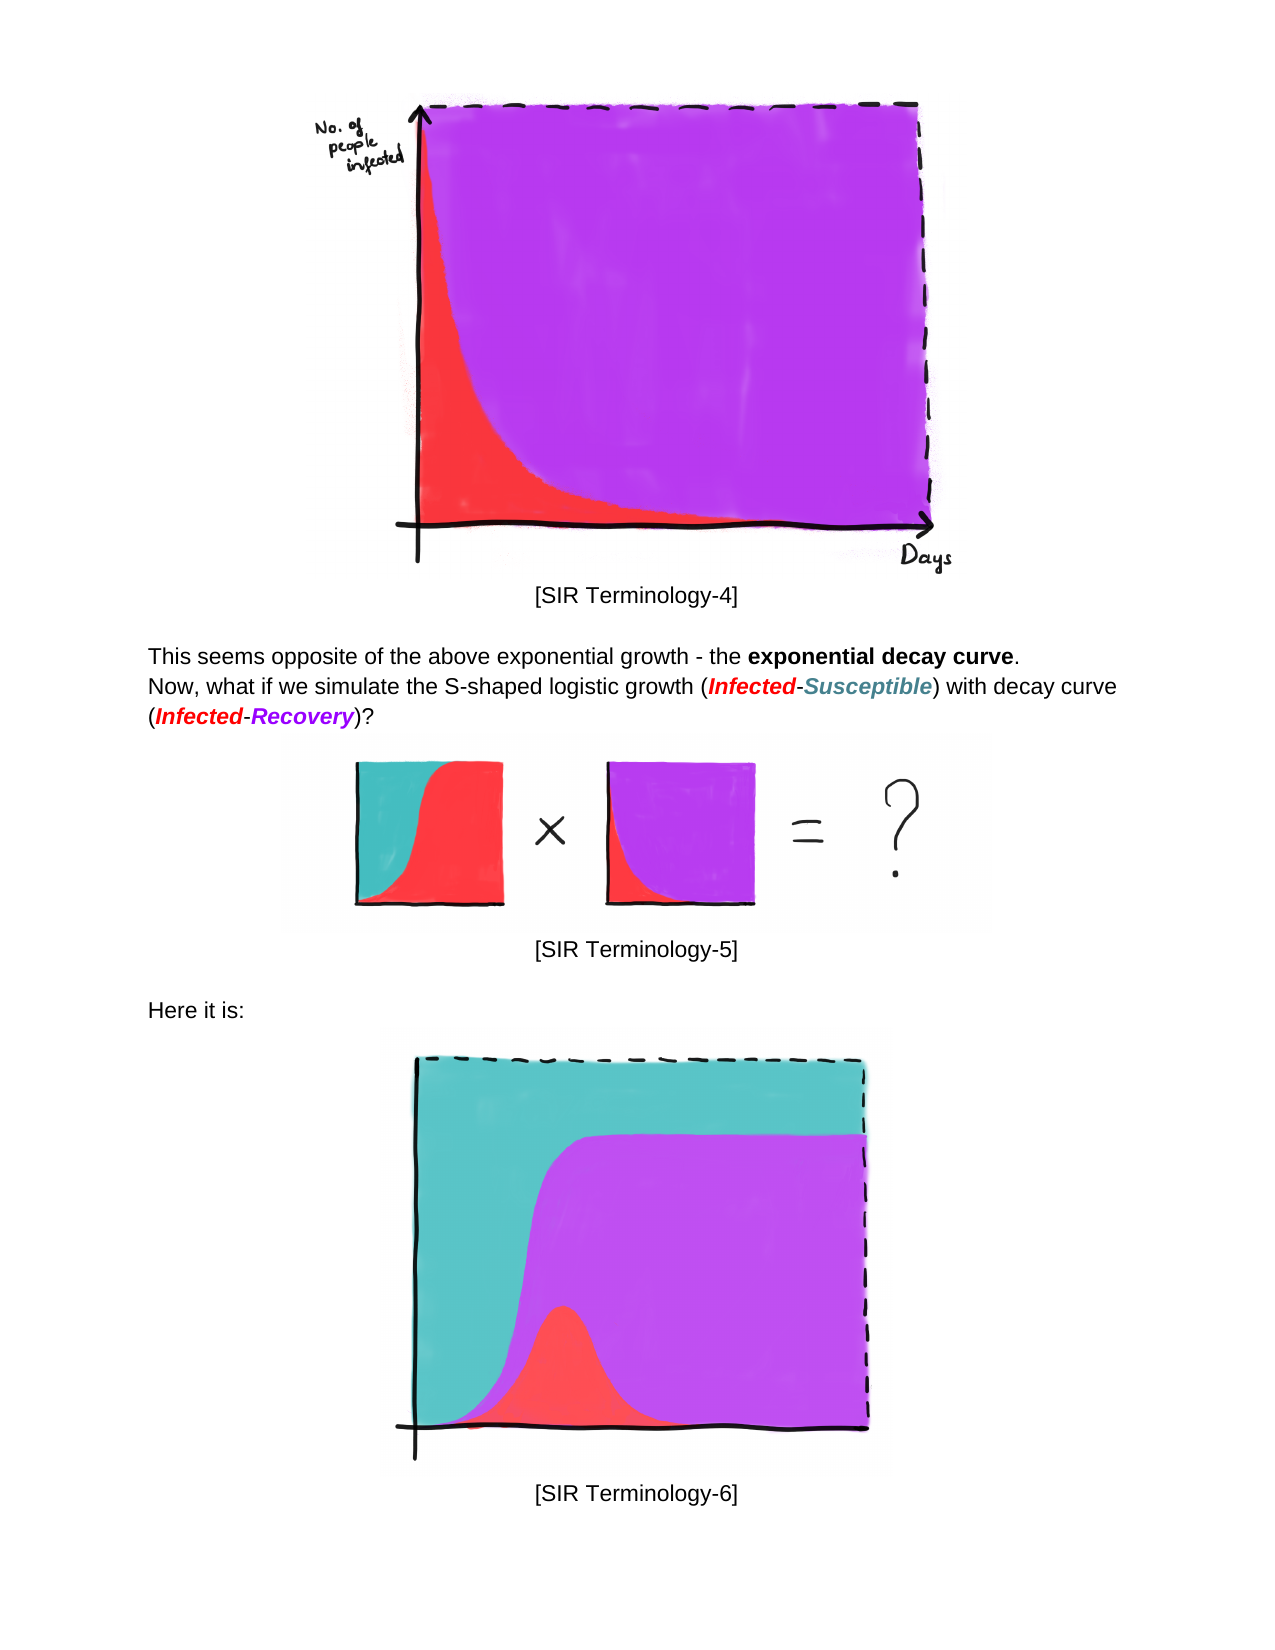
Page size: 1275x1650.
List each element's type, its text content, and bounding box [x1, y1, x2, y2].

text This seems opposite of the above exponential growth - the exponential decay curve. [148, 643, 1125, 669]
text [SIR Terminology-4] [148, 582, 1125, 609]
text [SIR Terminology-6] [148, 1480, 1125, 1507]
text [SIR Terminology-5] [148, 936, 1125, 963]
text Now, what if we simulate the S-shaped logistic growth (Infected-Susceptible) with decay curve (Infected-Recovery)? [148, 673, 1125, 729]
text Here it is: [148, 997, 1125, 1023]
picture [305, 93, 967, 579]
picture [280, 733, 992, 933]
picture [379, 1027, 894, 1477]
